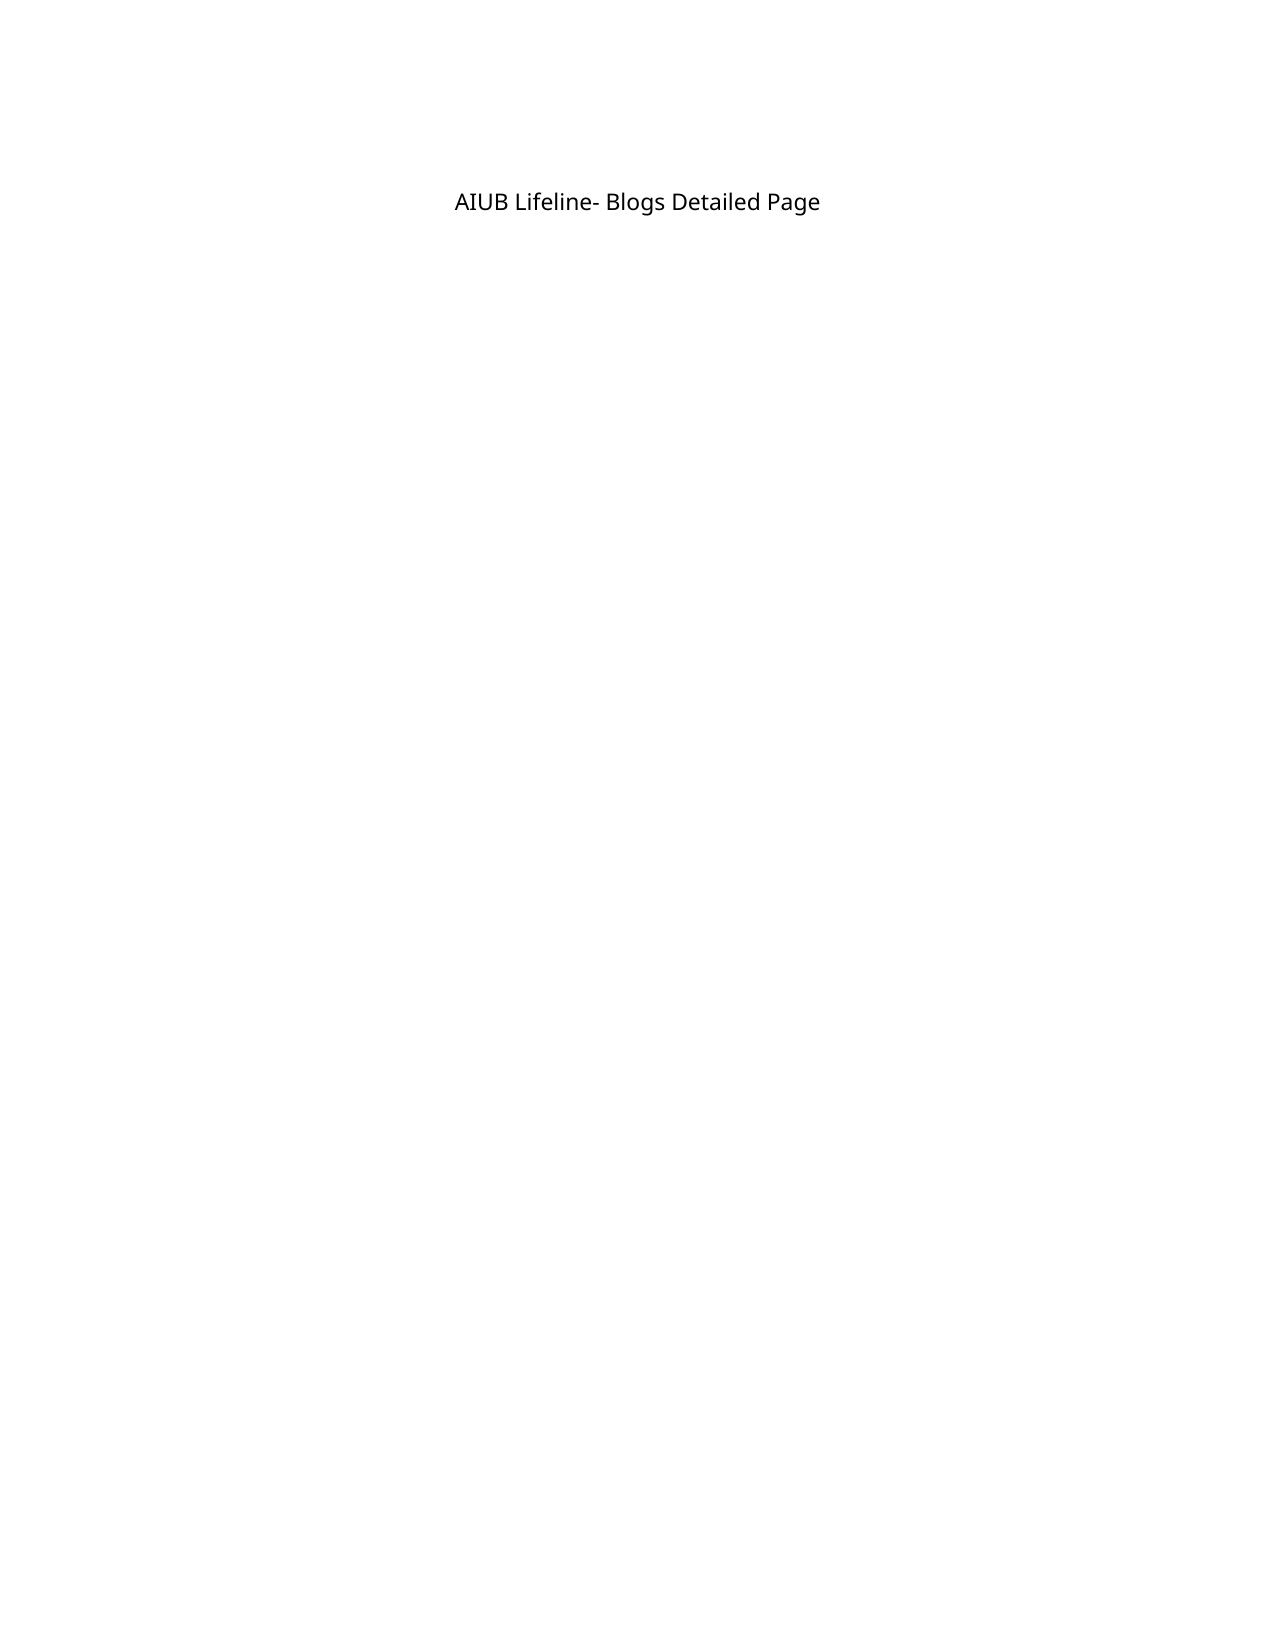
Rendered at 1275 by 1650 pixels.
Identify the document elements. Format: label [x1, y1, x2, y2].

text [150, 150, 1125, 217]
